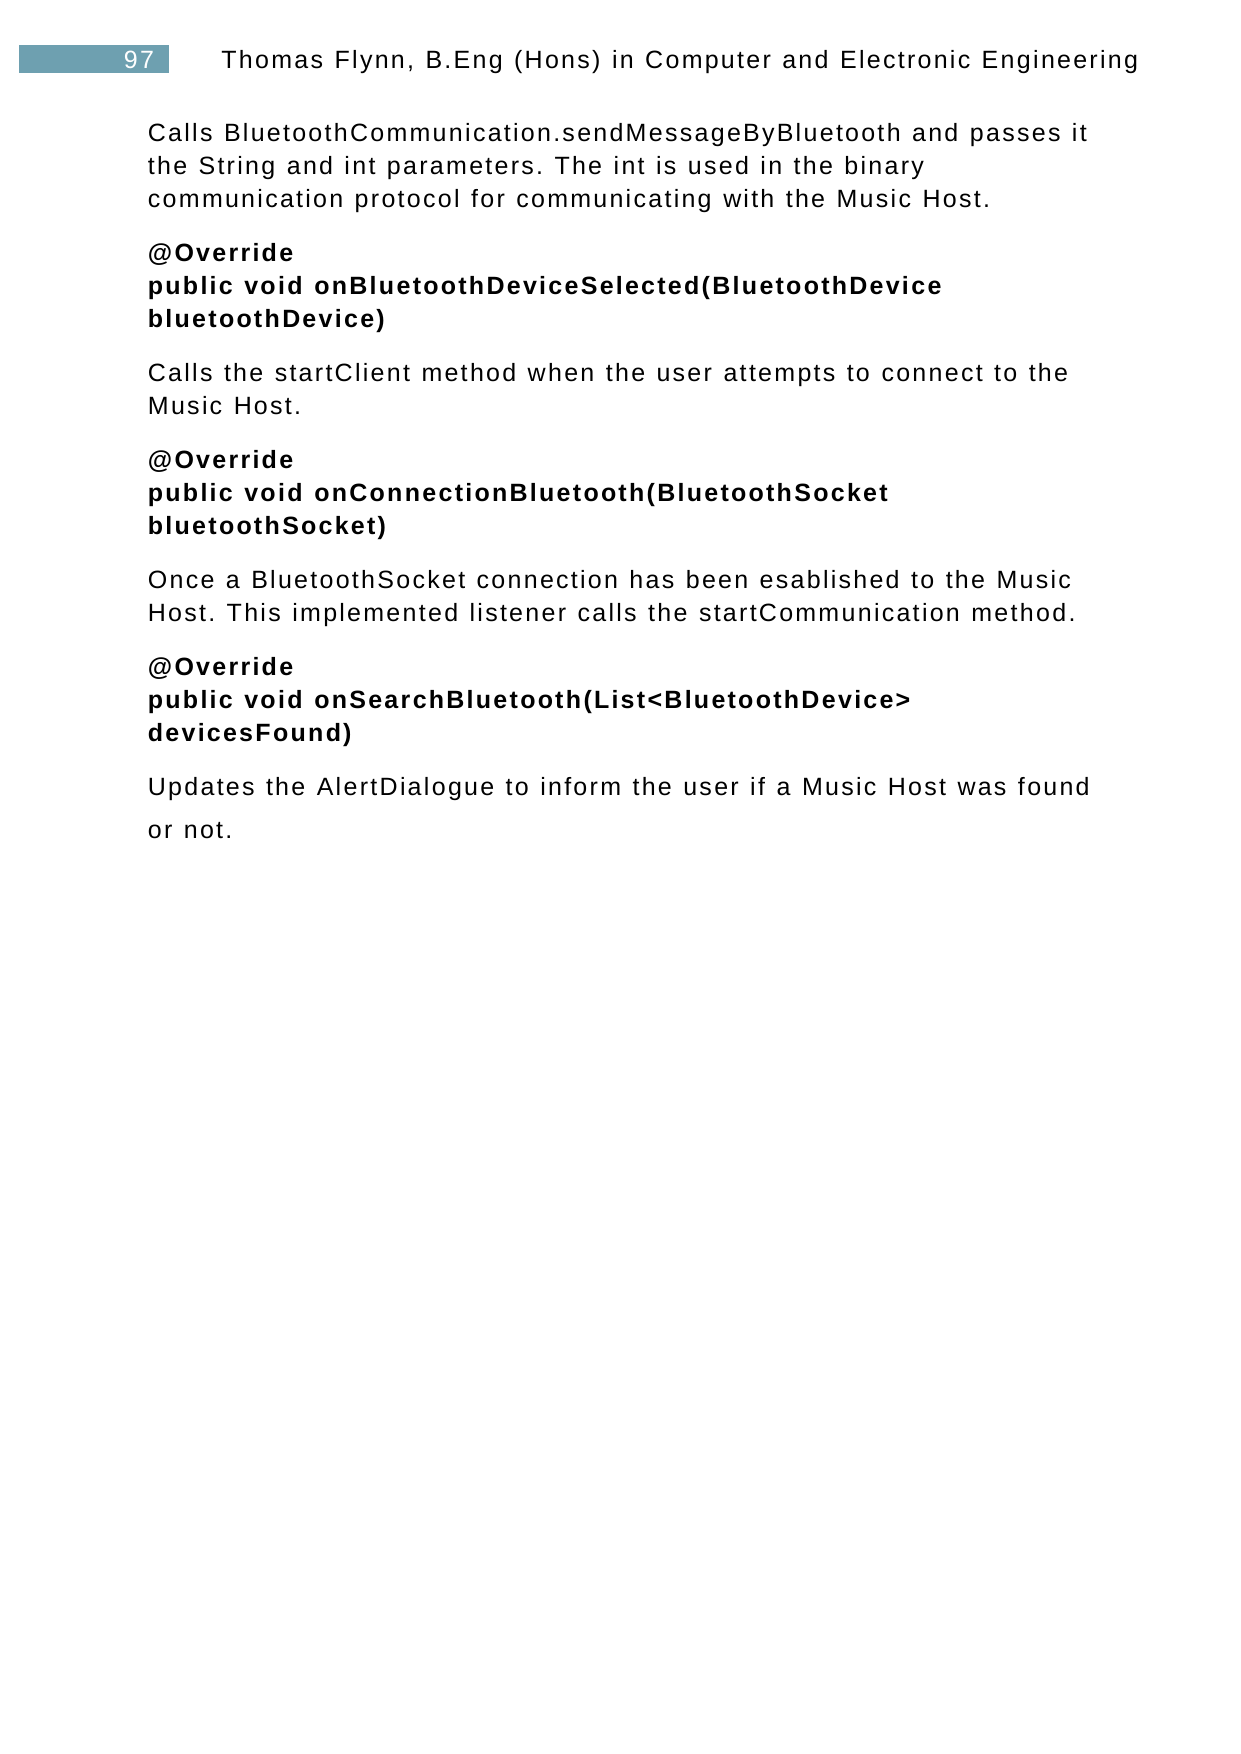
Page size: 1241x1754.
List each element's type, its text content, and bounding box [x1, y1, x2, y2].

text @Override public void onConnectionBluetooth(BluetoothSocket bluetoothSocket) [148, 445, 1122, 539]
text @Override public void onSearchBluetooth(List<BluetoothDevice> devicesFound) [148, 652, 1122, 746]
text Calls the startClient method when the user attempts to connect to the Music Host. [148, 358, 1122, 420]
text Updates the AlertDialogue to inform the user if a Music Host was found or not. [148, 771, 1122, 843]
text Calls BluetoothCommunication.sendMessageByBluetooth and passes it the String and int parameters. The int is used in the binary communication protocol for communicating with the Music Host. [148, 118, 1122, 213]
text Once a BluetoothSocket connection has been esablished to the Music Host. This implemented listener calls the startCommunication method. [148, 565, 1122, 626]
text @Override public void onBluetoothDeviceSelected(BluetoothDevice bluetoothDevice) [148, 238, 1122, 333]
